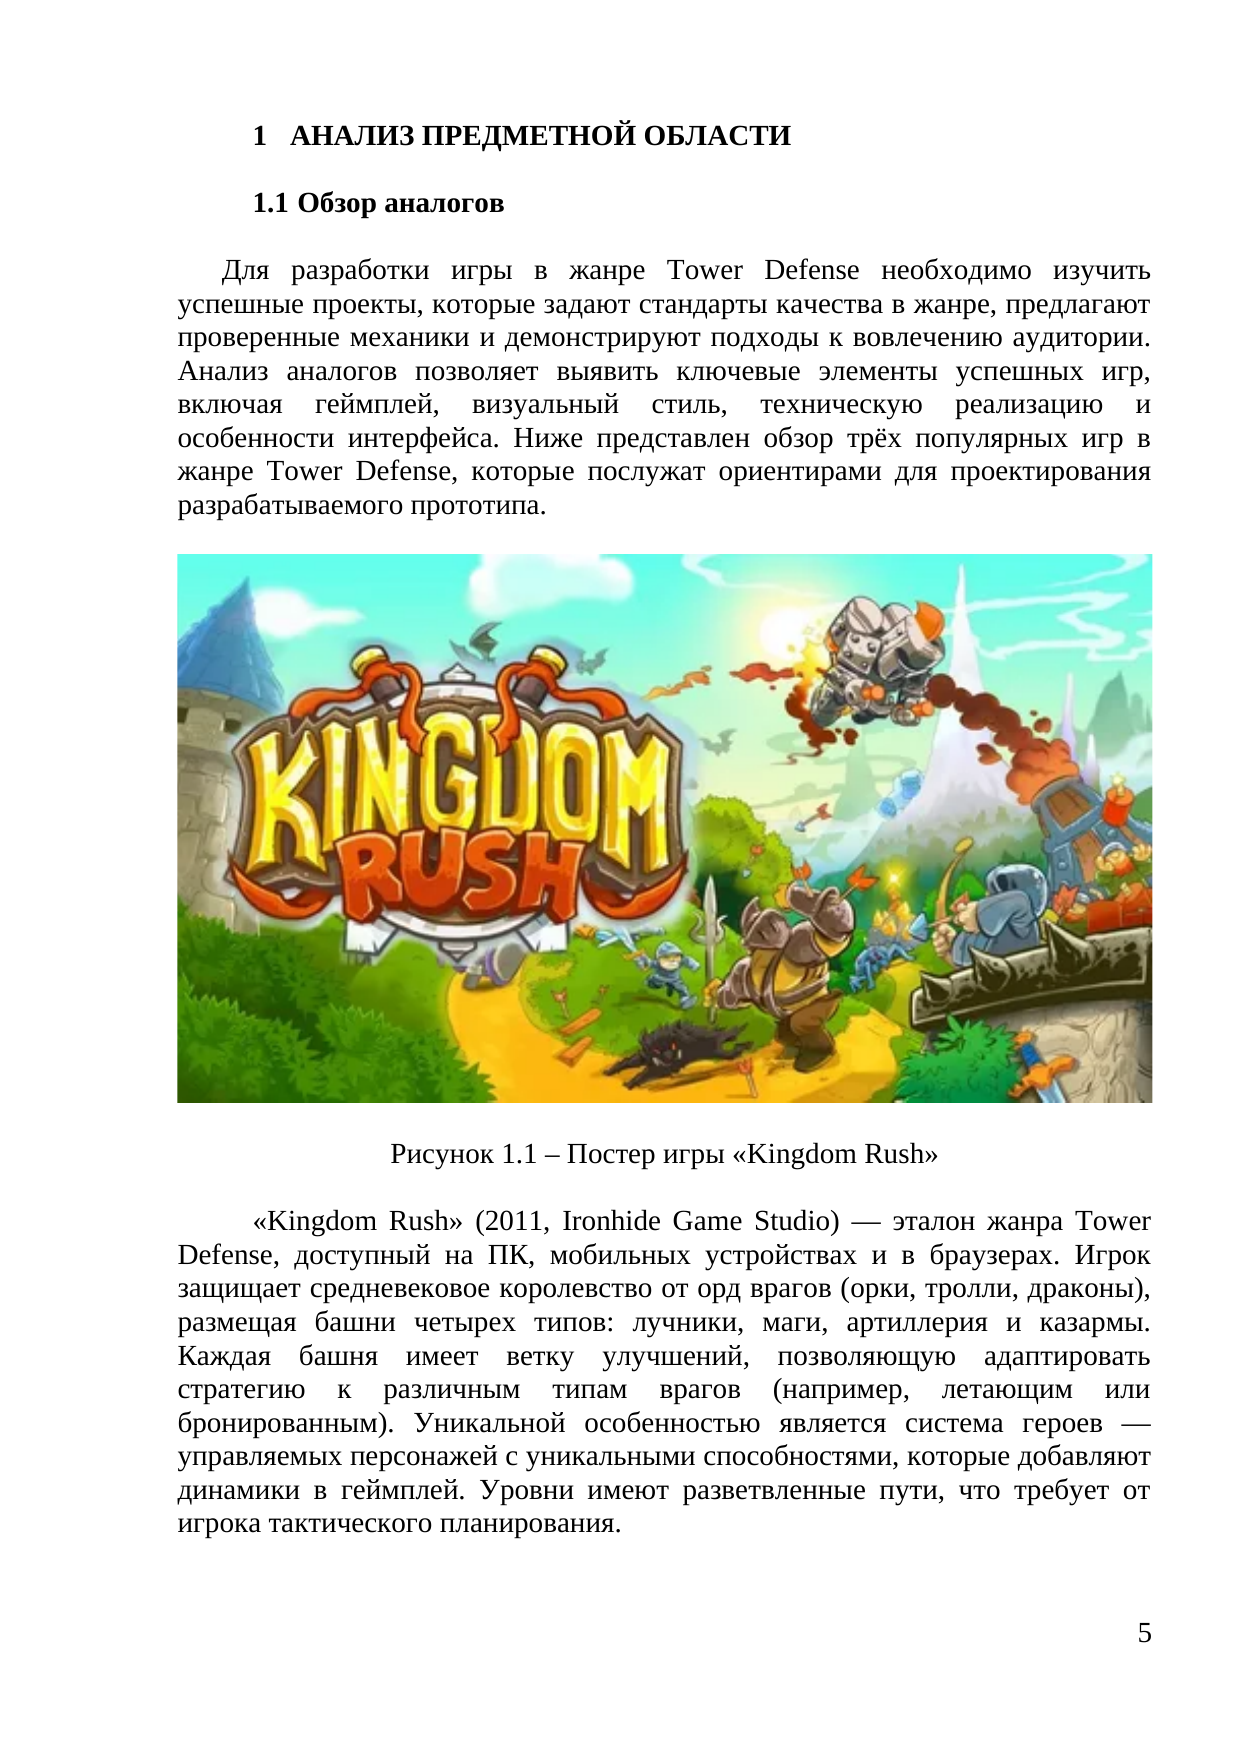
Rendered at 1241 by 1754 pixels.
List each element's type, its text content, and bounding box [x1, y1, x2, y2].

text Рисунок 1.1 – Постер игры «Kingdom Rush» [177, 1136, 1152, 1170]
picture [177, 554, 1153, 1103]
text «Kingdom Rush» (2011, Ironhide Game Studio) — эталон жанра Tower Defense, доступный на ПК, мобильных устройствах и в браузерах. Игрок защищает средневековое королевство от орд врагов (орки, тролли, драконы), размещая башни четырех типов: лучники, маги, артиллерия и казармы. Каждая башня имеет ветку улучшений, позволяющую адаптировать стратегию к различным типам врагов (например, летающим или бронированным). Уникальной особенностью является система героев — управляемых персонажей с уникальными способностями, которые добавляют динамики в геймплей. Уровни имеют разветвленные пути, что требует от игрока тактического планирования. [177, 1203, 1152, 1539]
text Для разработки игры в жанре Tower Defense необходимо изучить успешные проекты, которые задают стандарты качества в жанре, предлагают проверенные механики и демонстрируют подходы к вовлечению аудитории. Анализ аналогов позволяет выявить ключевые элементы успешных игр, включая геймплей, визуальный стиль, техническую реализацию и особенности интерфейса. Ниже представлен обзор трёх популярных игр в жанре Tower Defense, которые послужат ориентирами для проектирования разрабатываемого прототипа. [177, 252, 1152, 521]
subtitle АНАЛИЗ ПРЕДМЕТНОЙ ОБЛАСТИ [252, 118, 1152, 152]
subtitle Обзор аналогов [252, 185, 1152, 219]
